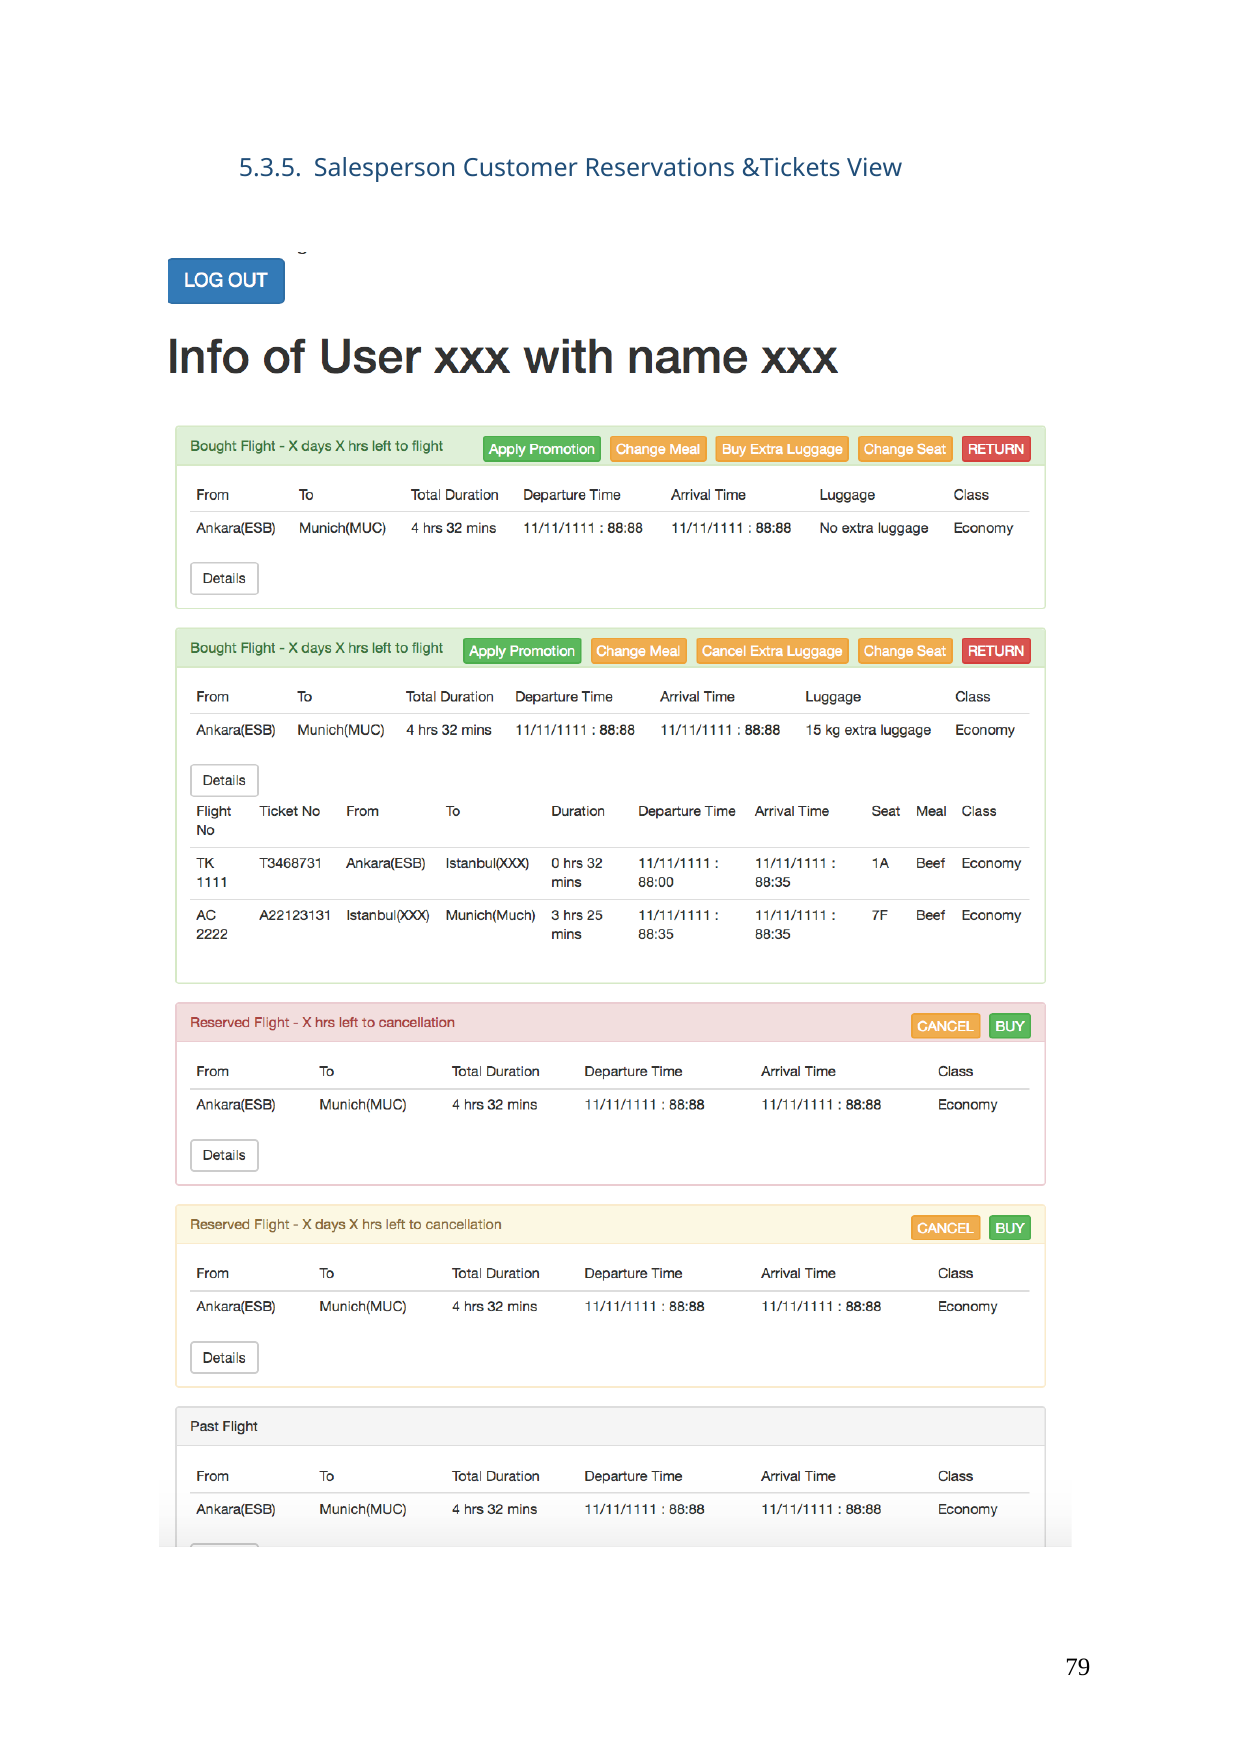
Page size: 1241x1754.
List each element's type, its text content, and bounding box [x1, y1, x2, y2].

subtitle Salesperson Customer Reservations &Tickets View [239, 150, 1090, 184]
picture [159, 247, 1070, 1547]
